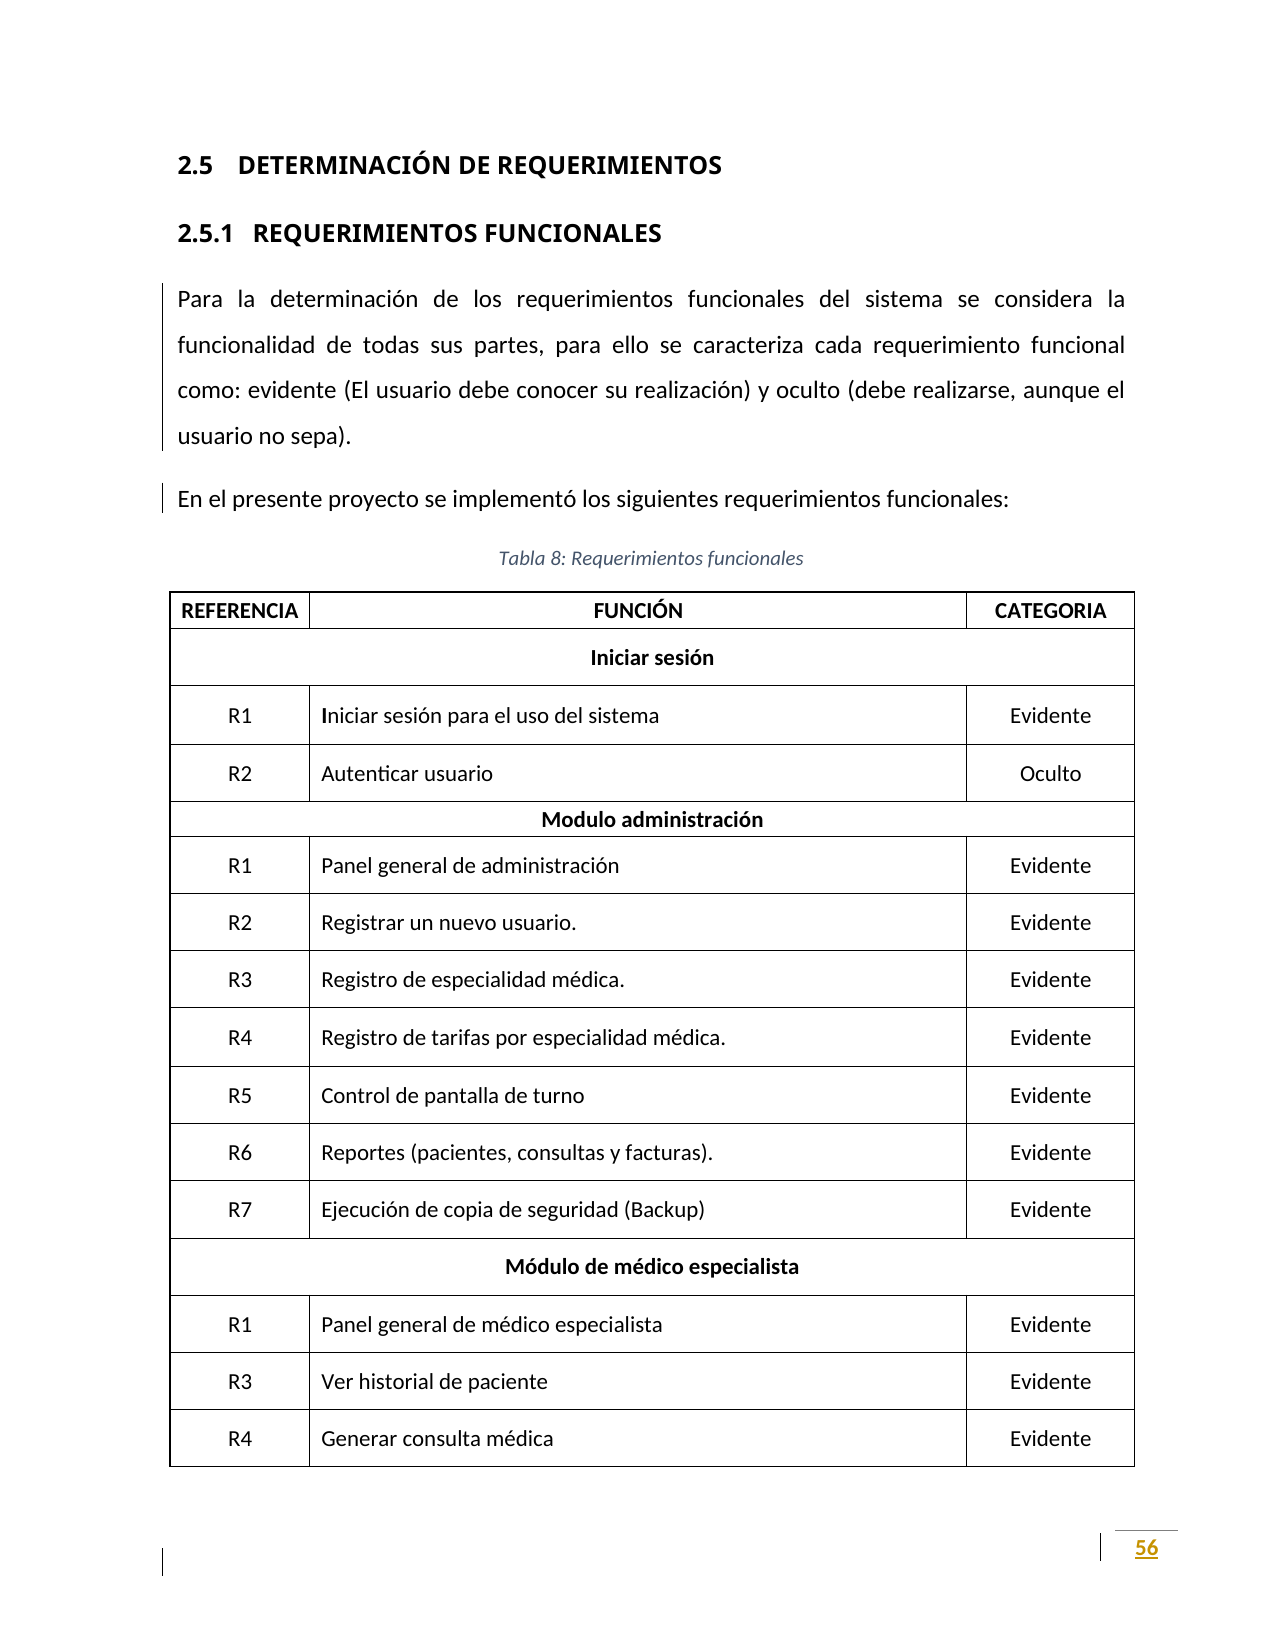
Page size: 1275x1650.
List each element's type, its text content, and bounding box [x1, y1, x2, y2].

table_cell Autenticar usuario [310, 745, 966, 801]
table_cell R5 [171, 1067, 309, 1123]
table_cell R4 [171, 1410, 309, 1466]
table_cell Evidente [967, 837, 1134, 893]
table_cell Control de pantalla de turno [310, 1067, 966, 1123]
table_cell Evidente [967, 894, 1134, 950]
table_cell R6 [171, 1124, 309, 1180]
table_cell Iniciar sesión [171, 629, 1134, 685]
table_cell R1 [171, 686, 309, 744]
table_cell Evidente [967, 1067, 1134, 1123]
table_cell Reportes (pacientes, consultas y facturas). [310, 1124, 966, 1180]
table_cell R2 [171, 745, 309, 801]
table_cell R1 [171, 1296, 309, 1352]
table_cell Evidente [967, 686, 1134, 744]
table_cell Panel general de médico especialista [310, 1296, 966, 1352]
table_cell Evidente [967, 1124, 1134, 1180]
table_cell Generar consulta médica [310, 1410, 966, 1466]
table_cell Oculto [967, 745, 1134, 801]
table_cell Modulo administración [171, 802, 1134, 836]
table_cell Registro de tarifas por especialidad médica. [310, 1008, 966, 1066]
table_header REFERENCIA [171, 593, 309, 628]
table_cell Evidente [967, 1008, 1134, 1066]
table_cell Ejecución de copia de seguridad (Backup) [310, 1181, 966, 1237]
table_cell Panel general de administración [310, 837, 966, 893]
table_header CATEGORIA [967, 593, 1134, 628]
table_cell Evidente [967, 1181, 1134, 1237]
table_cell Evidente [967, 1353, 1134, 1409]
table_cell R3 [171, 951, 309, 1007]
table_cell Registrar un nuevo usuario. [310, 894, 966, 950]
table_cell Ver historial de paciente [310, 1353, 966, 1409]
table_cell R2 [171, 894, 309, 950]
subtitle DETERMINACIÓN DE REQUERIMIENTOS [177, 148, 1127, 182]
table_cell R7 [171, 1181, 309, 1237]
text Para la determinación de los requerimientos funcionales del sistema se considera la funcionalidad de todas sus partes, para ello se caracteriza cada requerimiento funcional como: evidente (El usuario debe conocer su realización) y oculto (debe realizarse, aunque el usuario no sepa). [177, 283, 1127, 451]
text En el presente proyecto se implementó los siguientes requerimientos funcionales: [177, 483, 1127, 513]
text Tabla 8: Requerimientos funcionales [177, 545, 1127, 571]
table_cell Evidente [967, 1410, 1134, 1466]
table_cell R1 [171, 837, 309, 893]
table_cell R4 [171, 1008, 309, 1066]
table_cell R3 [171, 1353, 309, 1409]
table_cell Módulo de médico especialista [171, 1239, 1134, 1294]
table_cell Registro de especialidad médica. [310, 951, 966, 1007]
subtitle Requerimientos funcionales [177, 215, 1127, 249]
table_cell Evidente [967, 951, 1134, 1007]
table_cell Iniciar sesión para el uso del sistema [310, 686, 966, 744]
table_cell Evidente [967, 1296, 1134, 1352]
table_header FUNCIÓN [310, 593, 966, 628]
